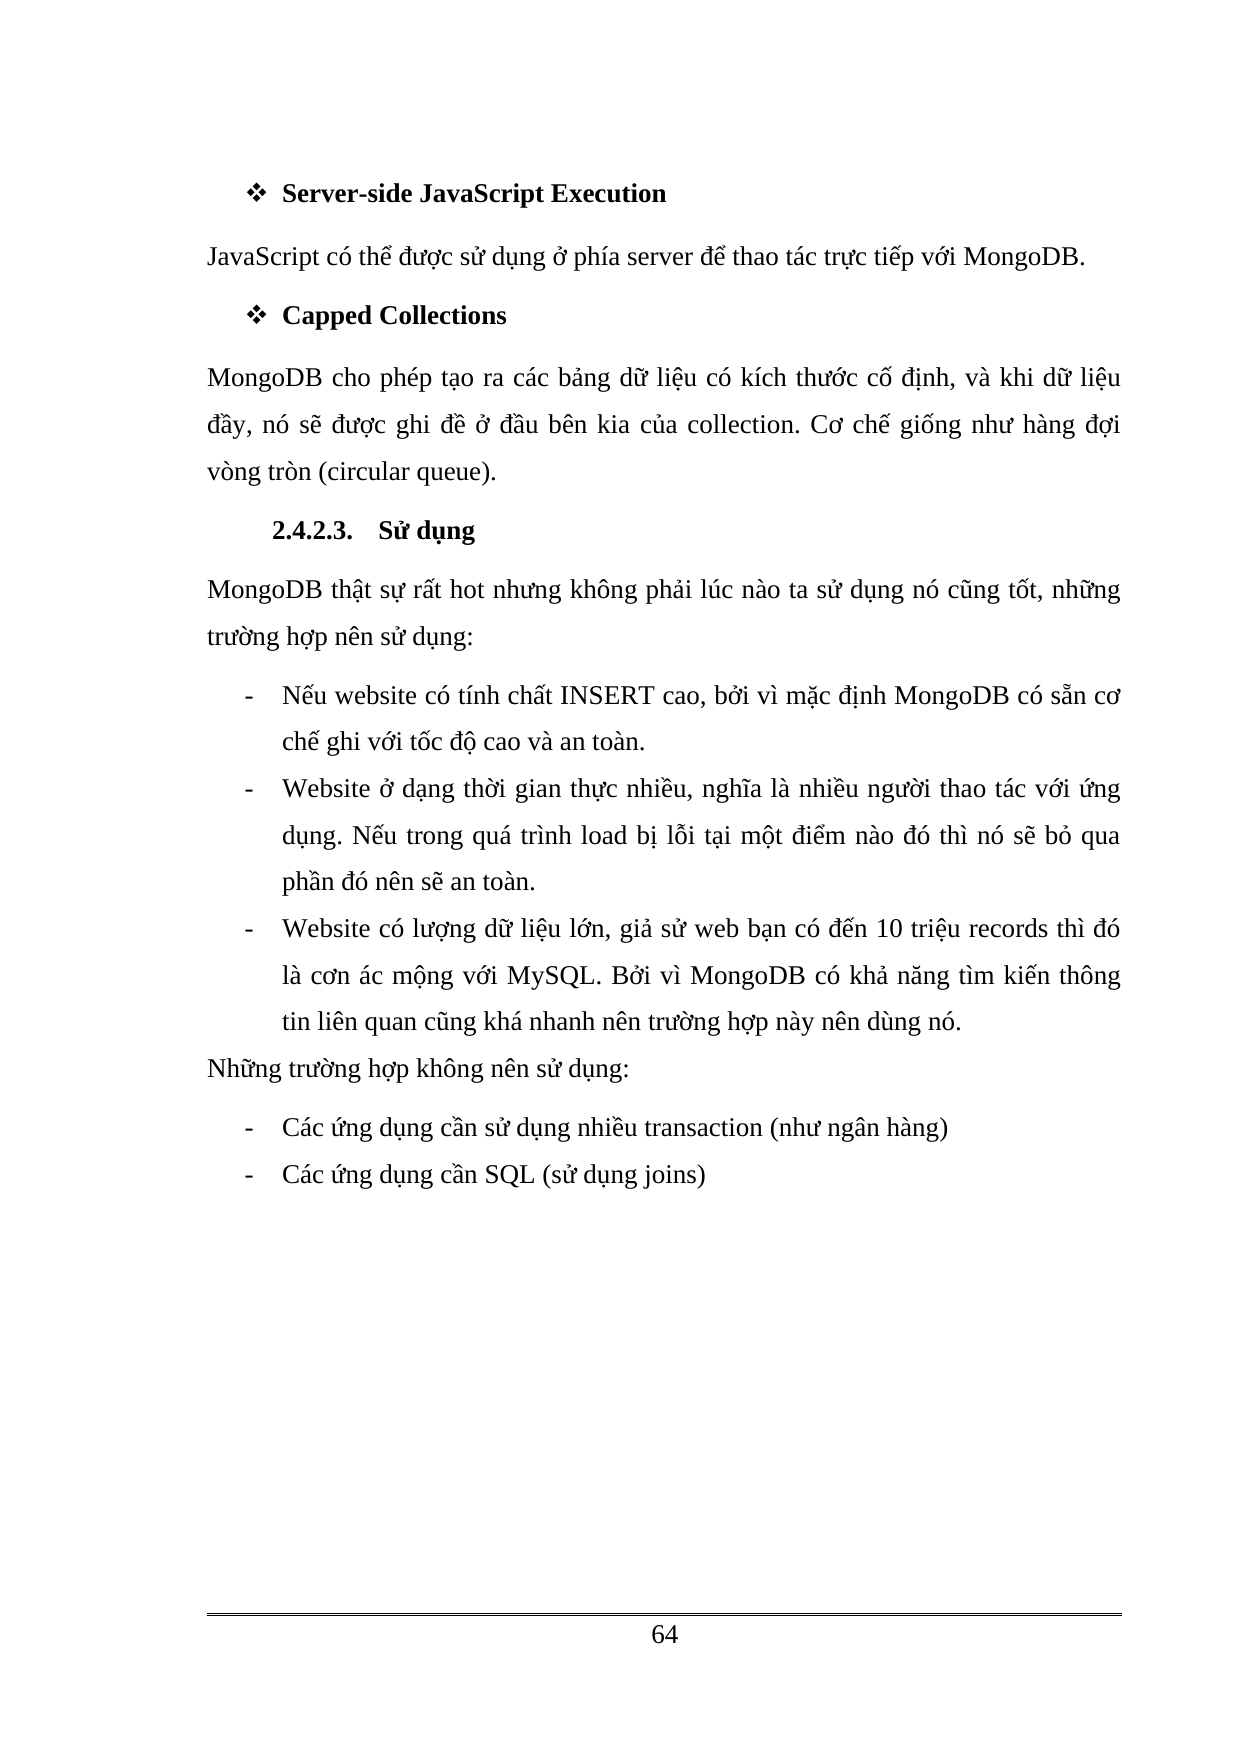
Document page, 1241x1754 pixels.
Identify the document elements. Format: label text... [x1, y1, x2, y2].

list Server-side JavaScript Execution [244, 177, 1122, 208]
text MongoDB cho phép tạo ra các bảng dữ liệu có kích thước cố định, và khi dữ liệu đầy, nó sẽ được ghi đề ở đầu bên kia của collection. Cơ chế giống như hàng đợi vòng tròn (circular queue). [207, 361, 1122, 486]
text Những trường hợp không nên sử dụng: [207, 1052, 1122, 1083]
list Website ở dạng thời gian thực nhiều, nghĩa là nhiều người thao tác với ứng dụng. Nếu trong quá trình load bị lỗi tại một điểm nào đó thì nó sẽ bỏ qua phần đó nên sẽ an toàn. [244, 772, 1122, 897]
list Capped Collections [244, 299, 1122, 330]
subtitle Sử dụng [272, 514, 1122, 545]
list Các ứng dụng cần sử dụng nhiều transaction (như ngân hàng) [244, 1111, 1122, 1142]
list Website có lượng dữ liệu lớn, giả sử web bạn có đến 10 triệu records thì đó là cơn ác mộng với MySQL. Bởi vì MongoDB có khả năng tìm kiến thông tin liên quan cũng khá nhanh nên trường hợp này nên dùng nó. [244, 912, 1122, 1037]
text JavaScript có thể được sử dụng ở phía server để thao tác trực tiếp với MongoDB. [207, 240, 1122, 271]
list Các ứng dụng cần SQL (sử dụng joins) [244, 1158, 1122, 1189]
text MongoDB thật sự rất hot nhưng không phải lúc nào ta sử dụng nó cũng tốt, những trường hợp nên sử dụng: [207, 573, 1122, 651]
list Nếu website có tính chất INSERT cao, bởi vì mặc định MongoDB có sẵn cơ chế ghi với tốc độ cao và an toàn. [244, 679, 1122, 757]
